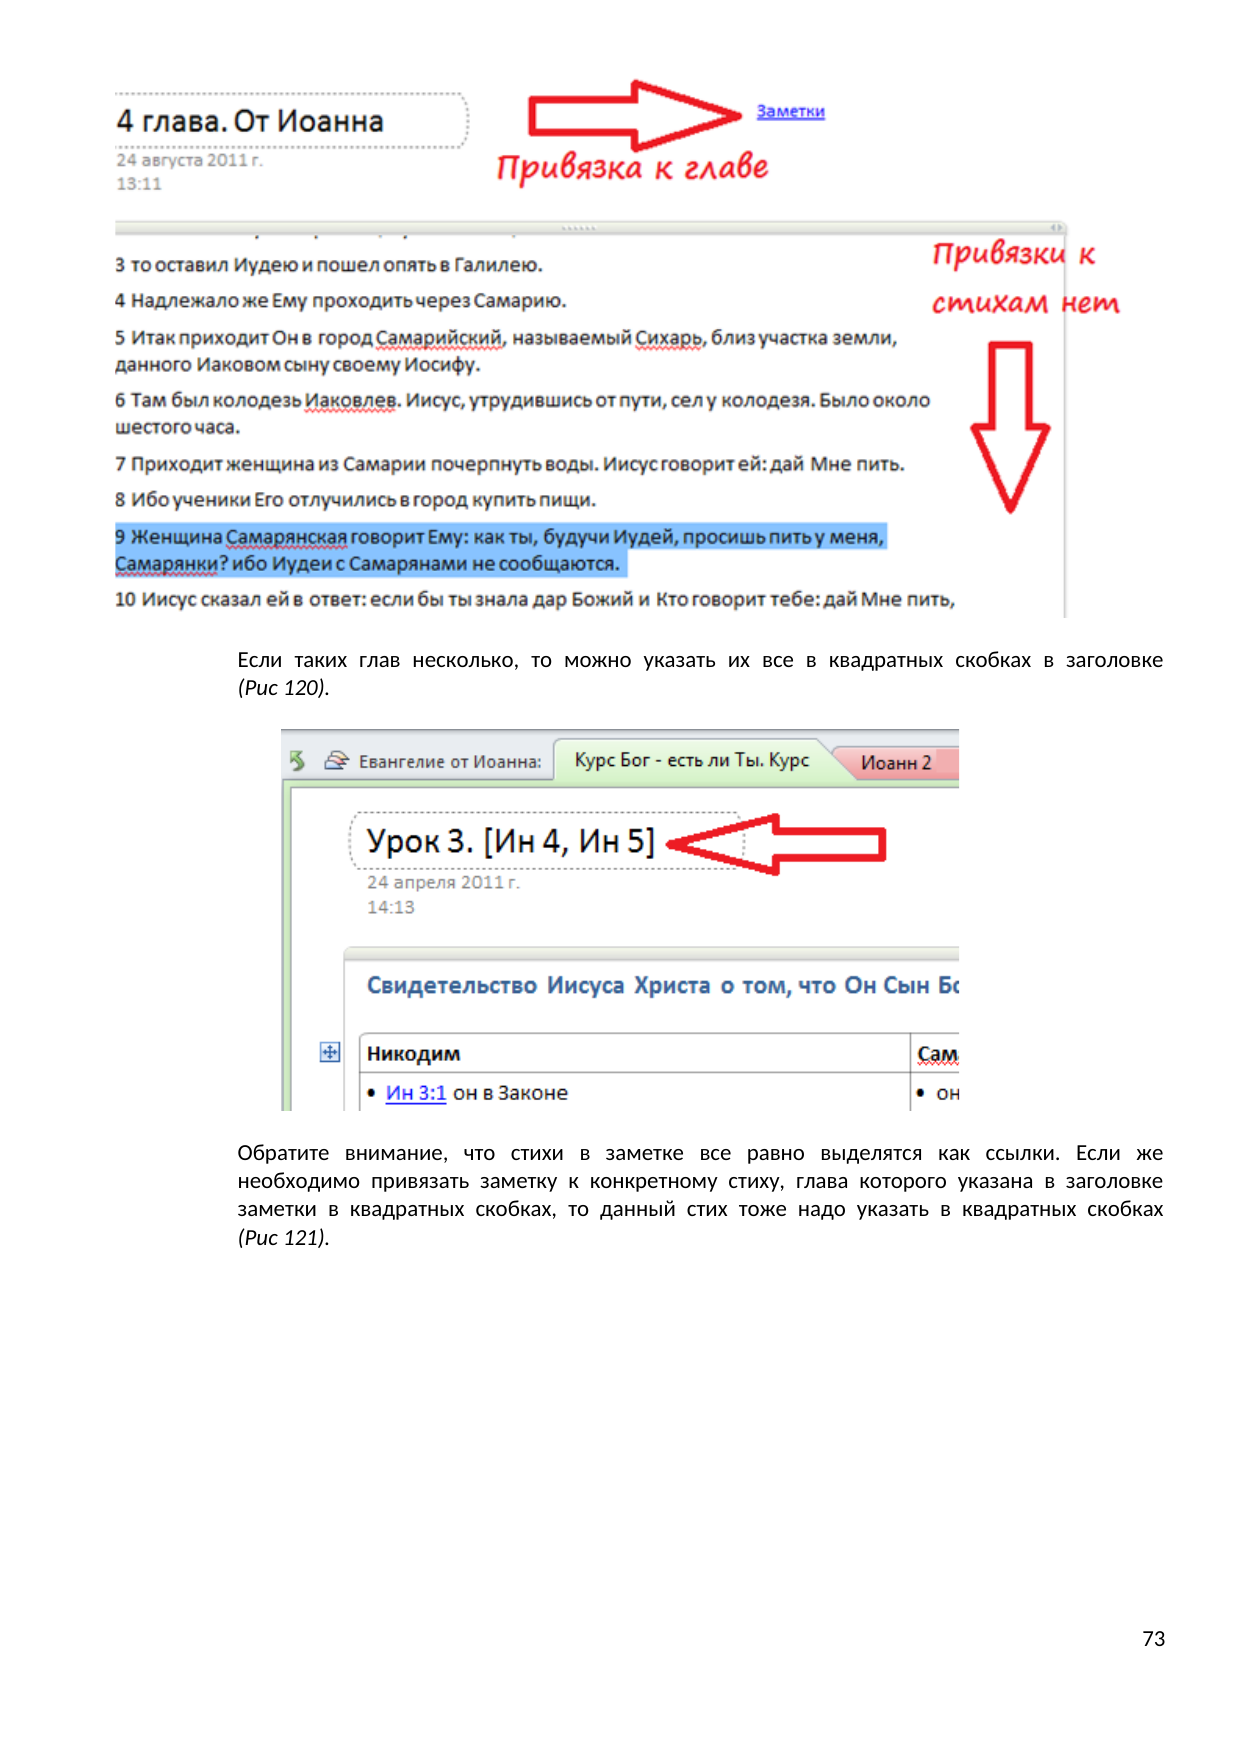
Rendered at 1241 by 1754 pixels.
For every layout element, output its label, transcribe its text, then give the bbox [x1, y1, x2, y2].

picture [281, 729, 960, 1111]
list Если таких глав несколько, то можно указать их все в квадратных скобках в заголовке (Рис 120). [237, 645, 1165, 701]
list Обратите внимание, что стихи в заметке все равно выделятся как ссылки. Если же необходимо привязать заметку к конкретному стиху, глава которого указана в заголовке заметки в квадратных скобках, то данный стих тоже надо указать в квадратных скобках (Рис 121). [237, 1138, 1165, 1251]
picture [115, 75, 1125, 618]
